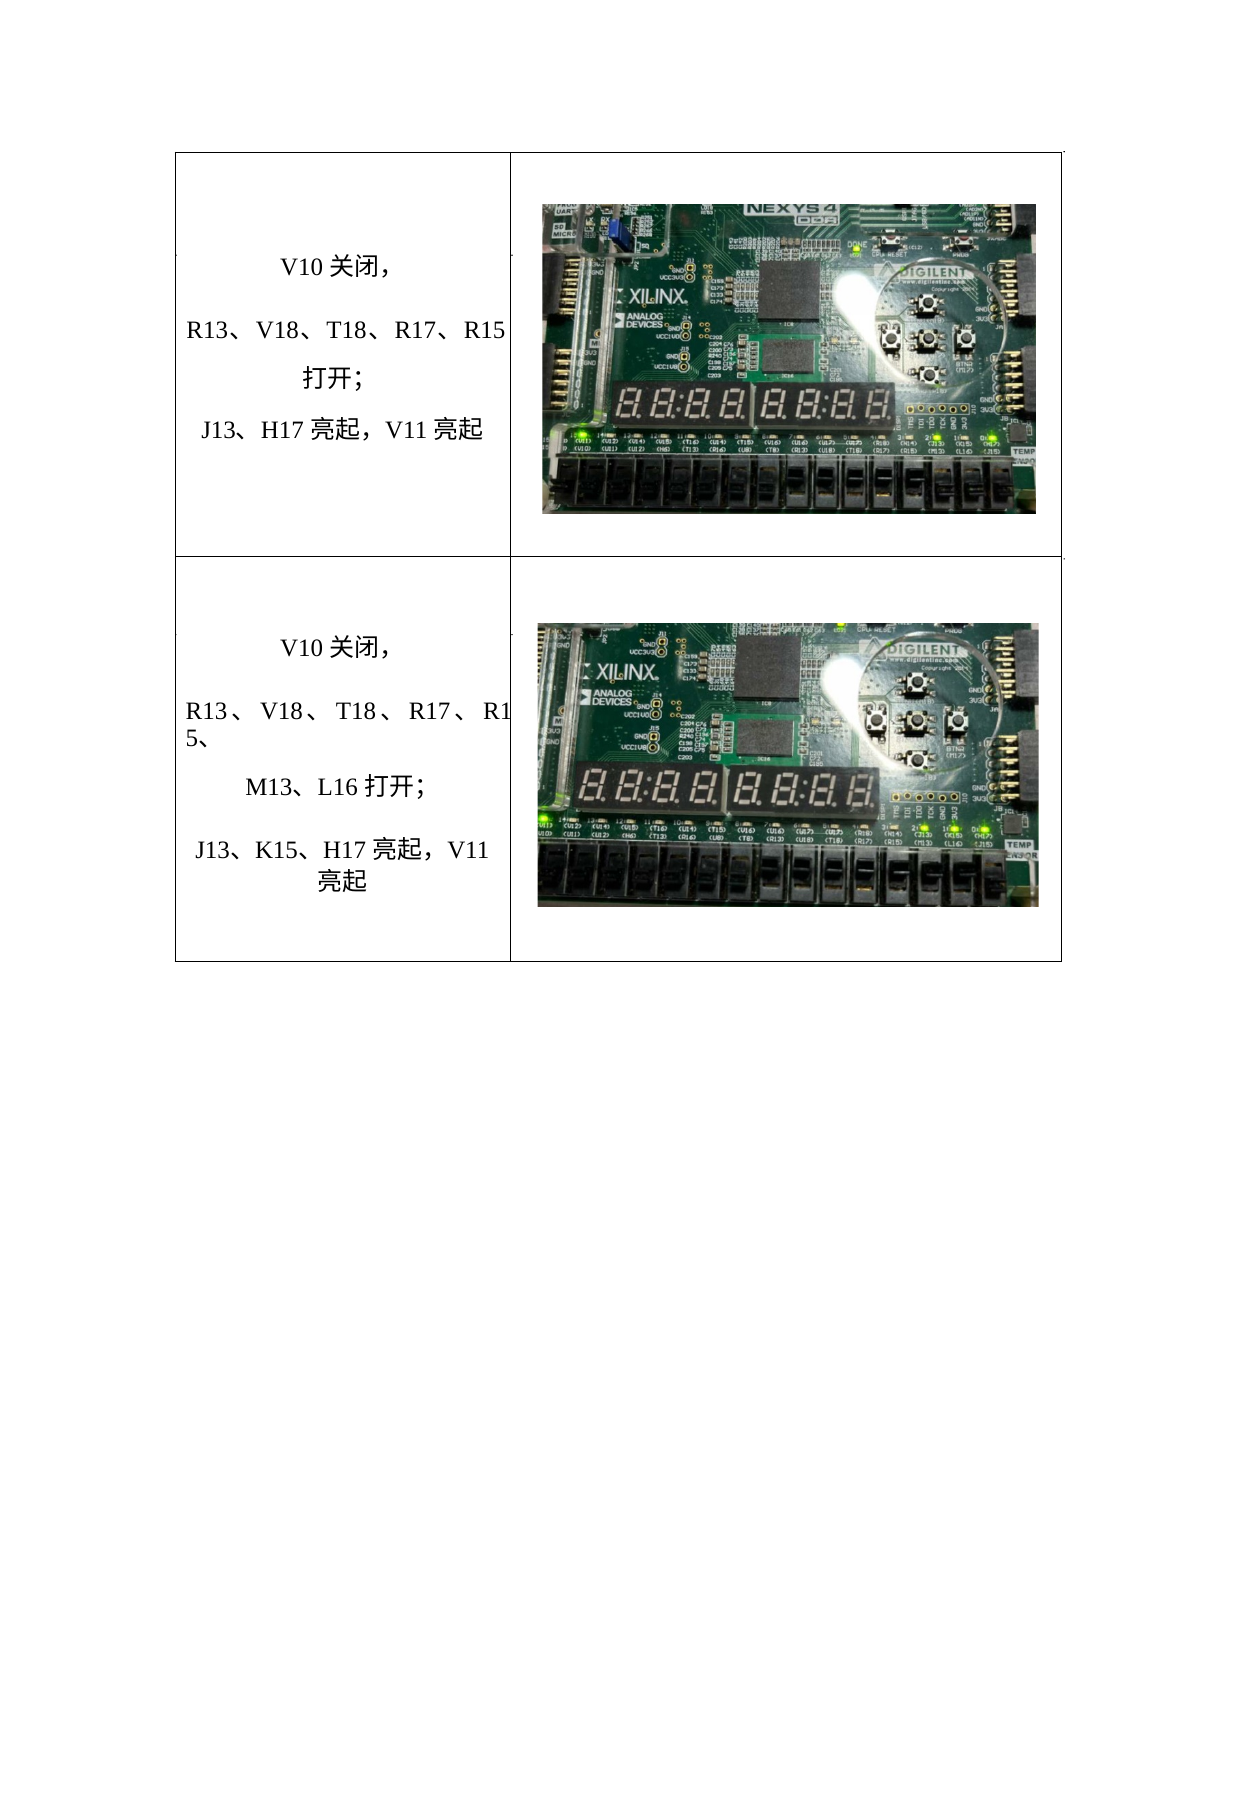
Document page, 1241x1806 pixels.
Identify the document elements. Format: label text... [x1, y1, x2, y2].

table_cell [511, 557, 1061, 961]
table_cell V10 关闭， R13、V18、T18、R17、R15、 M13、L16 打开； J13、K15、H17 亮起，V11 亮起 [176, 557, 510, 961]
picture [542, 204, 1036, 514]
picture [537, 623, 1039, 907]
table_header V10 关闭， R13、V18、T18、R17、R15 打开； J13、H17 亮起，V11 亮起 [176, 153, 510, 556]
table_header [511, 153, 1061, 556]
